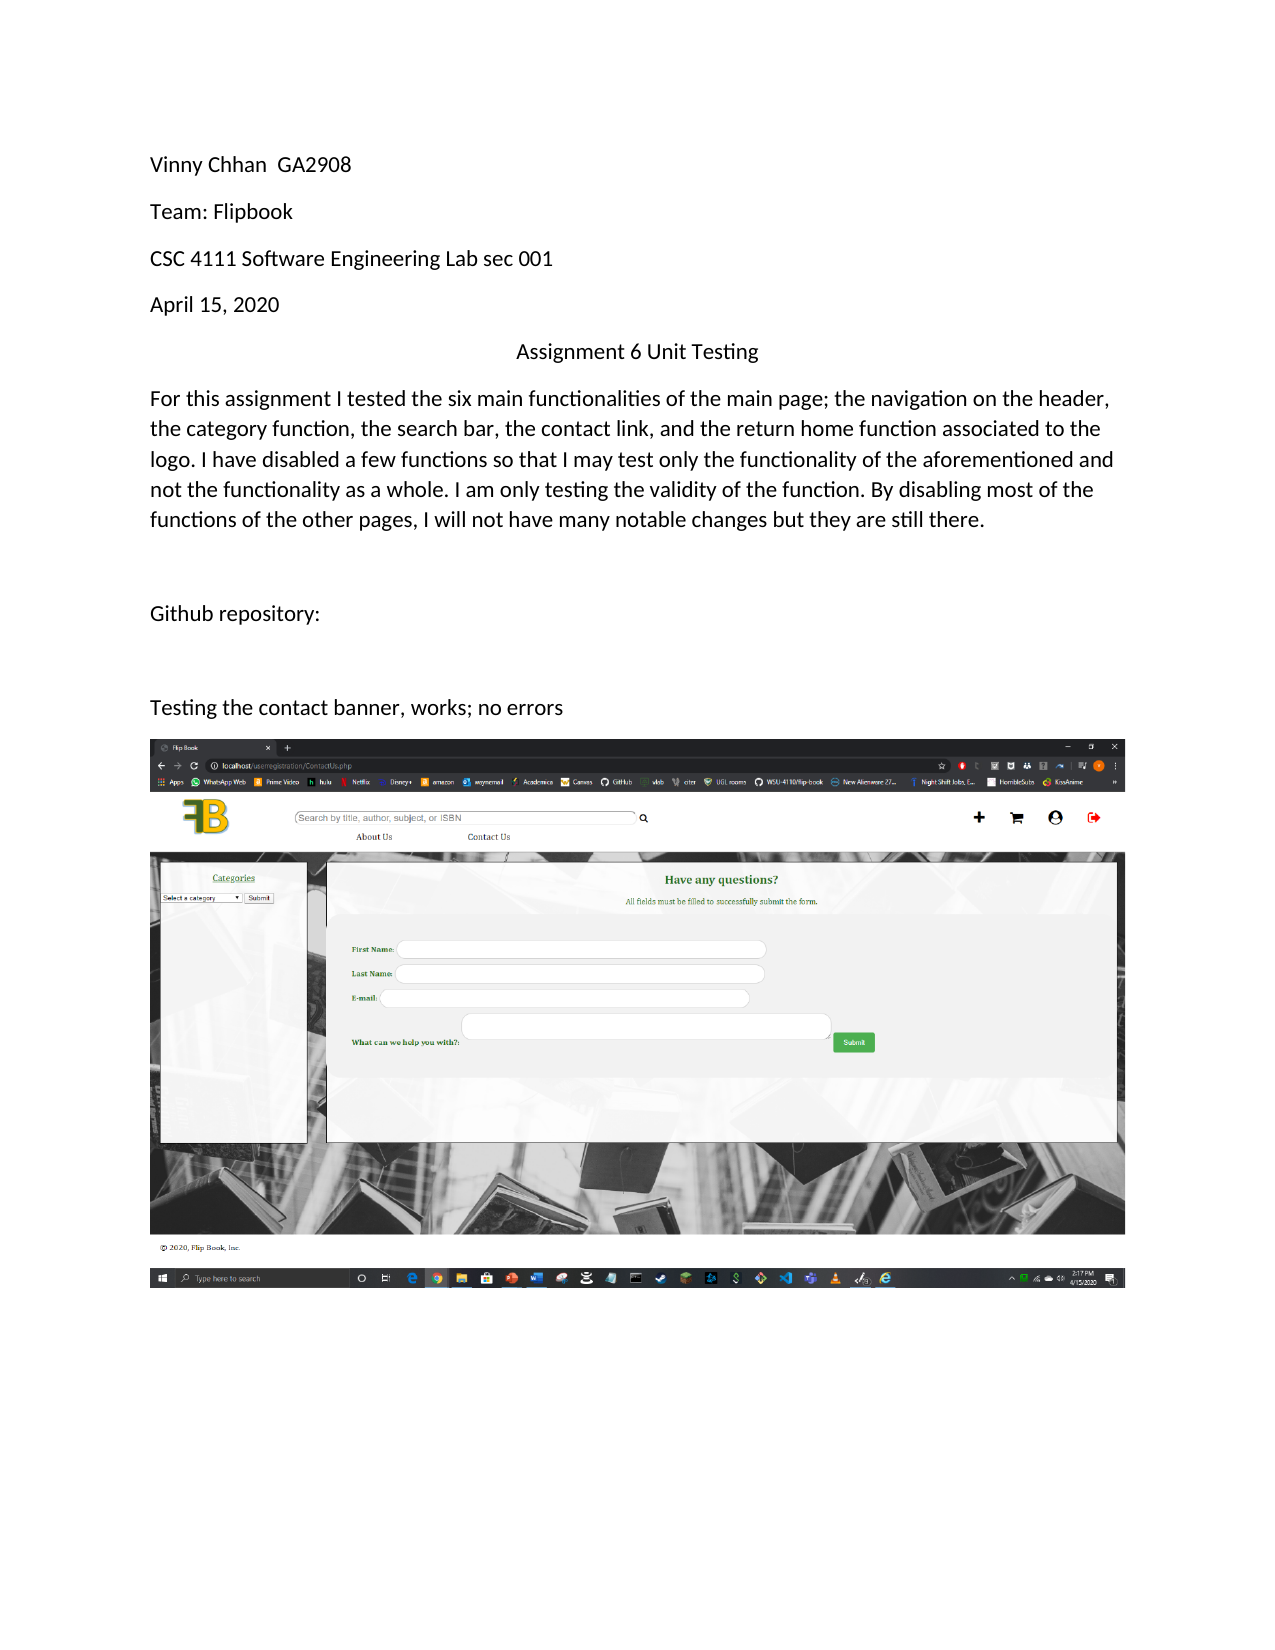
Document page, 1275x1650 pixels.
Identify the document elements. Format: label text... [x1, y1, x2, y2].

text Team: Flipbook [150, 197, 1125, 225]
picture [150, 739, 1125, 1288]
text Vinny Chhan GA2908 [150, 150, 1125, 178]
text Testing the contact banner, works; no errors [150, 693, 1125, 721]
text Assignment 6 Unit Testing [150, 337, 1125, 366]
text For this assignment I tested the six main functionalities of the main page; the navigation on the header, the category function, the search bar, the contact link, and the return home function associated to the logo. I have disabled a few functions so that I may test only the functionality of the aforementioned and not the functionality as a whole. I am only testing the validity of the function. By disabling most of the functions of the other pages, I will not have many notable changes but they are still there. [150, 384, 1125, 533]
text CSC 4111 Software Engineering Lab sec 001 [150, 244, 1125, 272]
text April 15, 2020 [150, 291, 1125, 319]
text Github repository: [150, 599, 1125, 627]
